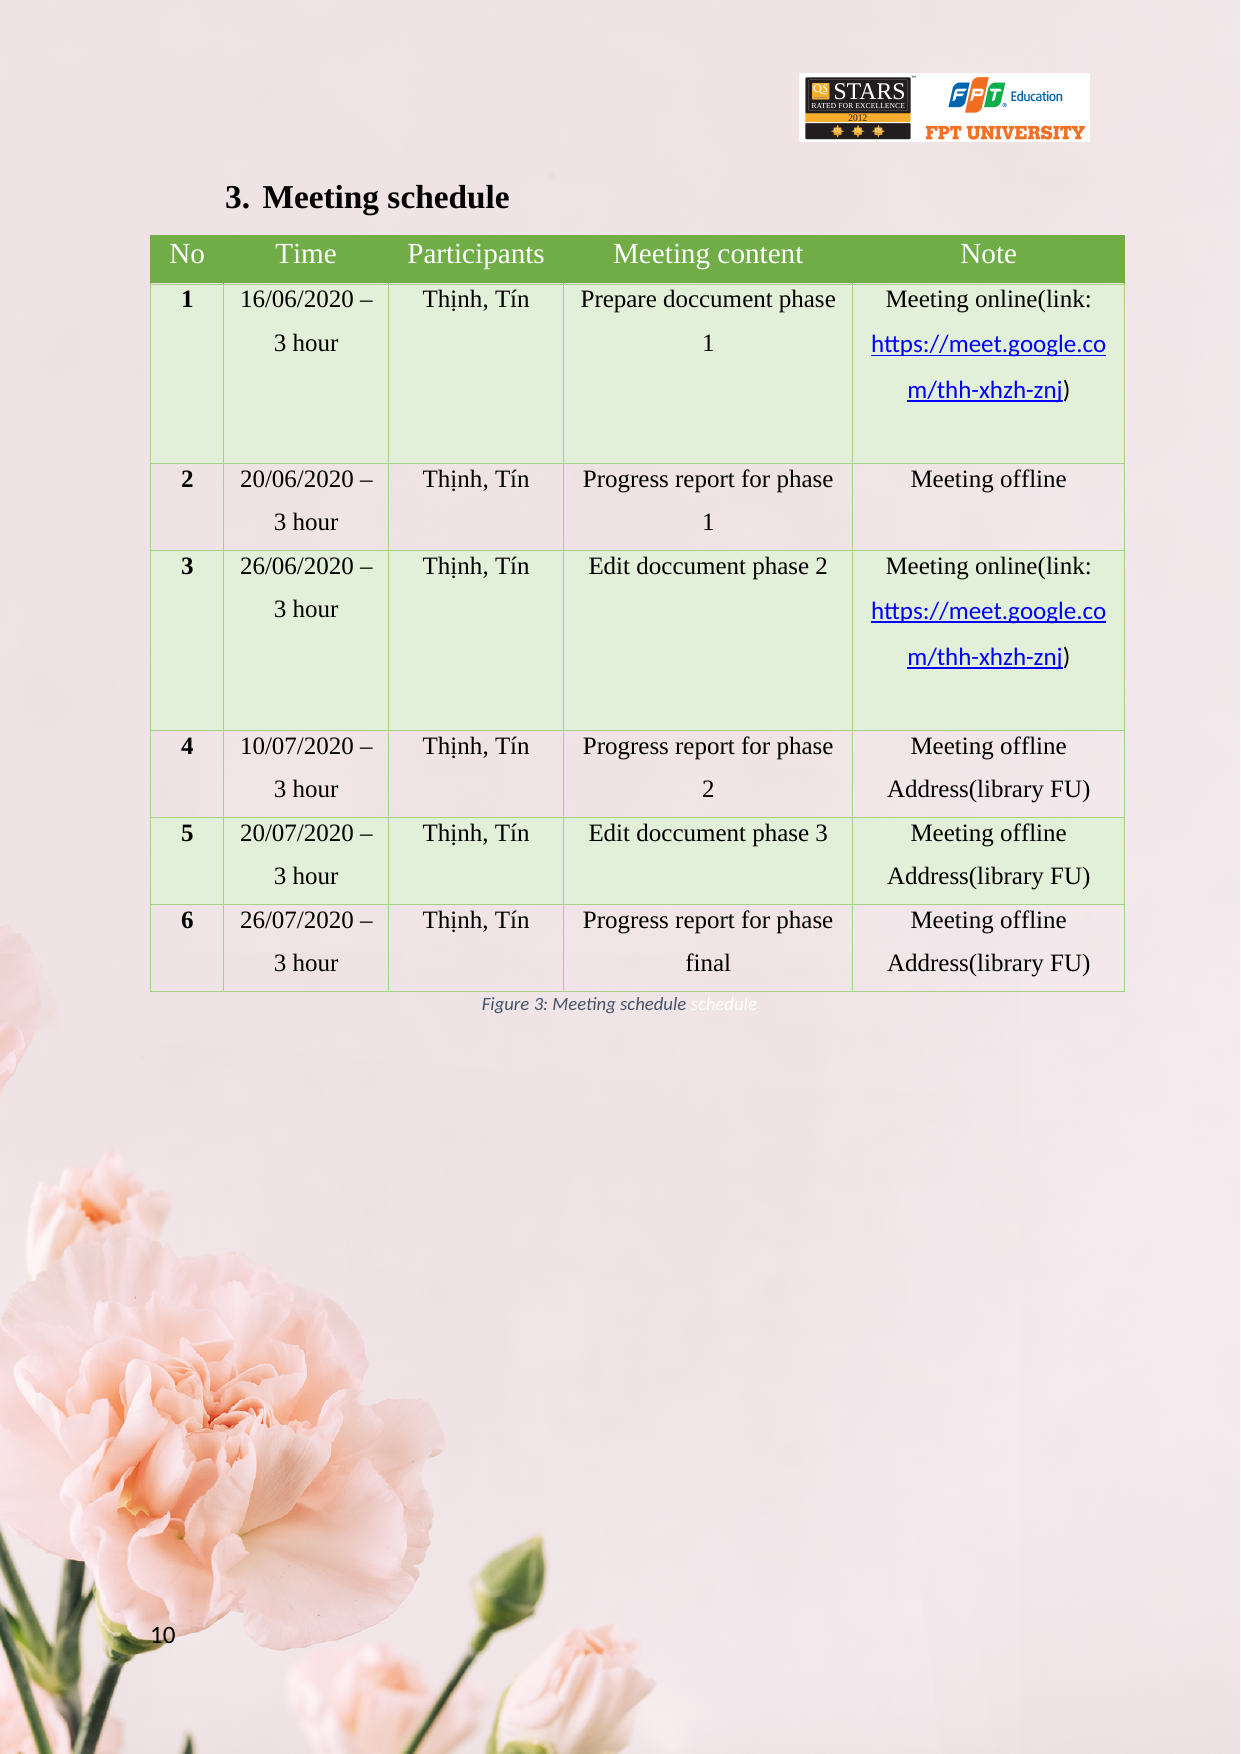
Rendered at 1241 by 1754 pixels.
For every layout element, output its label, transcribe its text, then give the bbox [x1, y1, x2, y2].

table_cell Thịnh, Tín [389, 905, 563, 991]
table_cell Meeting online(link: https://meet.google.com/thh-xhzh-znj) [853, 285, 1124, 463]
table_header Time [224, 236, 388, 283]
table_cell 6 [151, 905, 223, 991]
table_cell 26/07/2020 – 3 hour [224, 905, 388, 991]
table_cell Edit doccument phase 3 [564, 818, 852, 904]
table_cell Meeting online(link: https://meet.google.com/thh-xhzh-znj) [853, 551, 1124, 730]
table_cell 26/06/2020 – 3 hour [224, 551, 388, 730]
table_cell Edit doccument phase 2 [564, 551, 852, 730]
table_cell Thịnh, Tín [389, 818, 563, 904]
table_cell Meeting offline Address(library FU) [853, 905, 1124, 991]
table_cell 20/06/2020 – 3 hour [224, 464, 388, 550]
table_header Participants [389, 236, 563, 283]
table_cell 3 [151, 551, 223, 730]
table_cell Meeting offline Address(library FU) [853, 731, 1124, 817]
table_cell 20/07/2020 – 3 hour [224, 818, 388, 904]
table_cell 4 [151, 731, 223, 817]
table_cell Thịnh, Tín [389, 551, 563, 730]
table_cell Thịnh, Tín [389, 731, 563, 817]
list Meeting schedule [225, 177, 1090, 216]
table_cell Thịnh, Tín [389, 464, 563, 550]
table_cell 16/06/2020 – 3 hour [224, 285, 388, 463]
table_cell Meeting offline [853, 464, 1124, 550]
table_header No [151, 236, 223, 283]
table_cell Prepare doccument phase 1 [564, 285, 852, 463]
table_cell Progress report for phase 2 [564, 731, 852, 817]
table_cell 2 [151, 464, 223, 550]
table_header Meeting content [564, 236, 852, 283]
table_cell 10/07/2020 – 3 hour [224, 731, 388, 817]
table_cell Thịnh, Tín [389, 285, 563, 463]
table_cell Progress report for phase 1 [564, 464, 852, 550]
text Figure : Meeting schedule schedule [150, 992, 1090, 1015]
picture [0, 0, 1241, 1754]
table_cell Meeting offline Address(library FU) [853, 818, 1124, 904]
table_cell Progress report for phase final [564, 905, 852, 991]
table_cell 1 [151, 285, 223, 463]
table_header Note [853, 236, 1124, 283]
table_cell 5 [151, 818, 223, 904]
